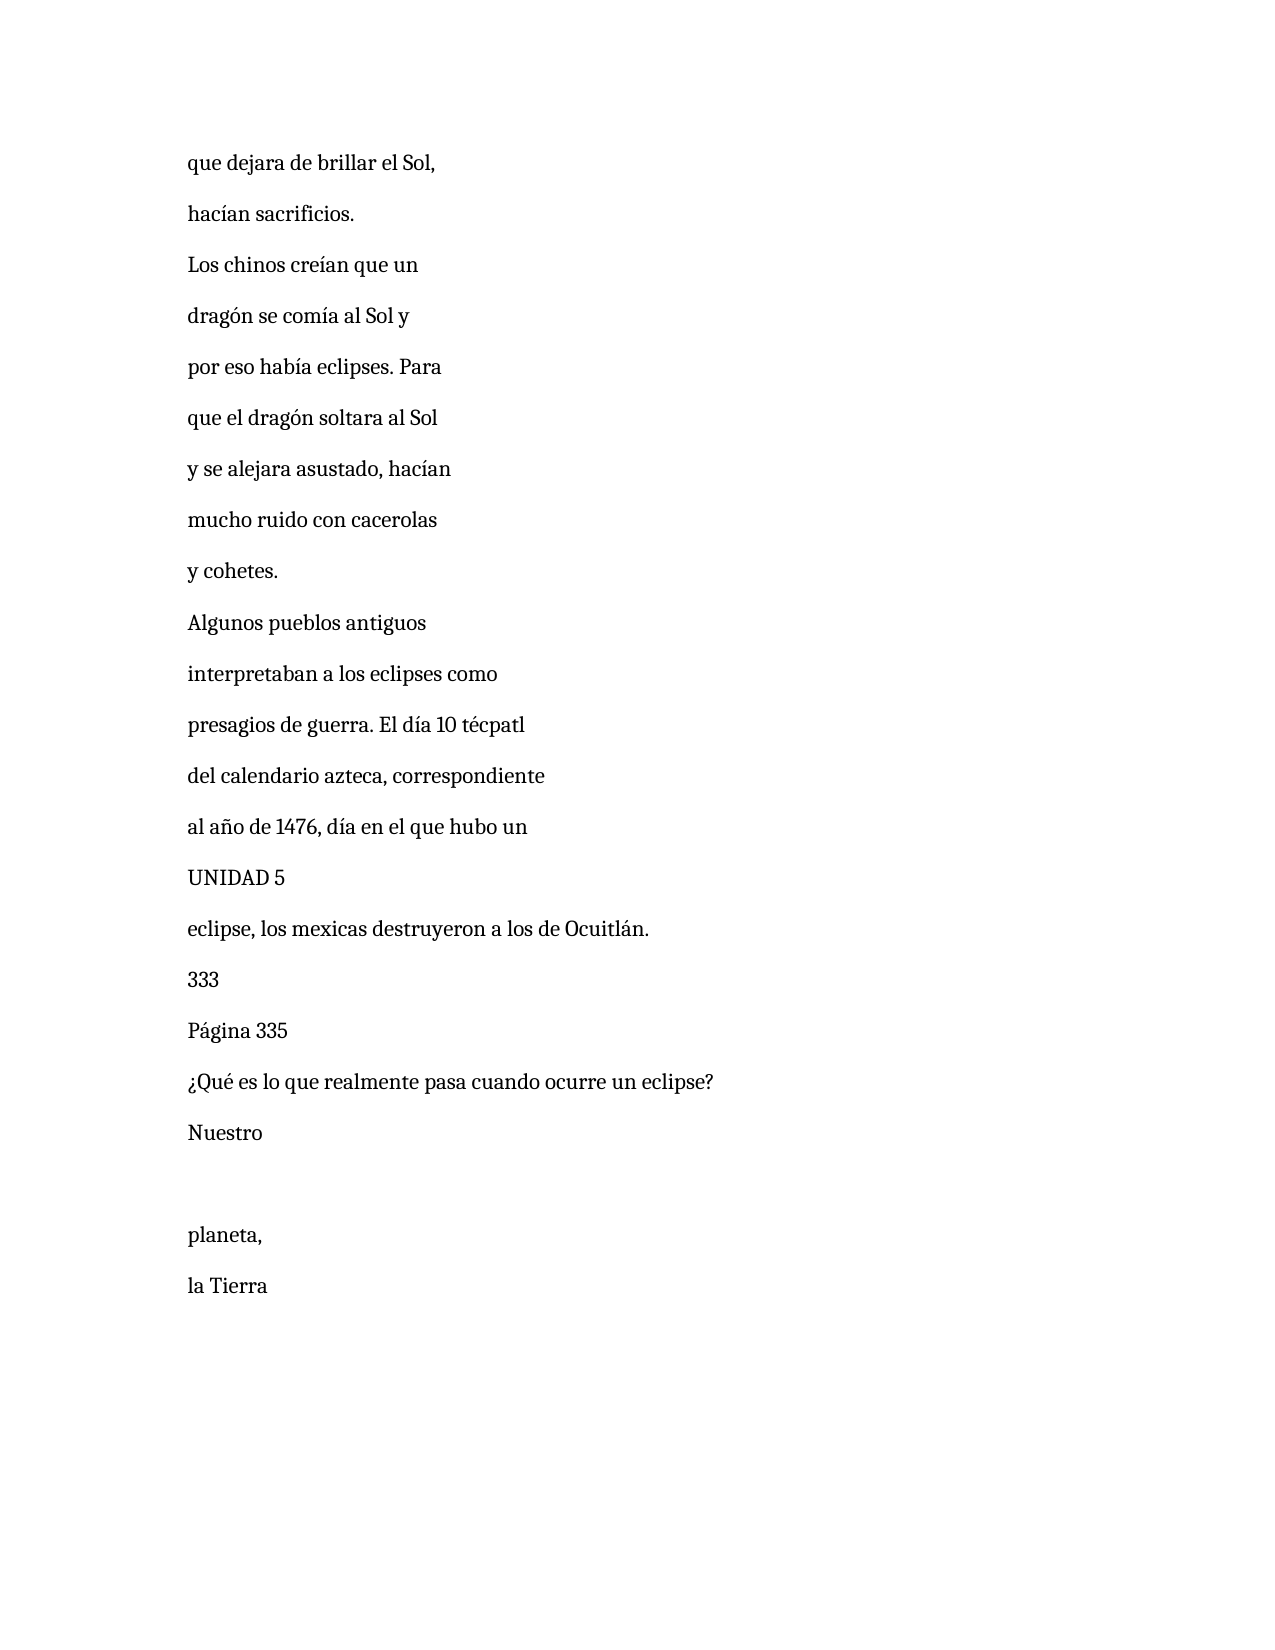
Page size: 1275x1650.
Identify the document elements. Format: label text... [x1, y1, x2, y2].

text Nuestro [187, 1120, 1087, 1146]
text mucho ruido con cacerolas [187, 507, 1087, 534]
text 333 [187, 967, 1087, 993]
text que el dragón soltara al Sol [187, 405, 1087, 432]
text Algunos pueblos antiguos [187, 609, 1087, 636]
text y se alejara asustado, hacían [187, 456, 1087, 483]
text y cohetes. [187, 558, 1087, 585]
text que dejara de brillar el Sol, [187, 150, 1087, 176]
text eclipse, los mexicas destruyeron a los de Ocuitlán. [187, 916, 1087, 942]
text interpretaban a los eclipses como [187, 660, 1087, 687]
text del calendario azteca, correspondiente [187, 762, 1087, 789]
text presagios de guerra. El día 10 técpatl [187, 711, 1087, 738]
text dragón se comía al Sol y [187, 303, 1087, 329]
text ¿Qué es lo que realmente pasa cuando ocurre un eclipse? [187, 1069, 1087, 1095]
text al año de 1476, día en el que hubo un [187, 813, 1087, 840]
text por eso había eclipses. Para [187, 354, 1087, 381]
text UNIDAD 5 [187, 864, 1087, 891]
text Los chinos creían que un [187, 252, 1087, 278]
text planeta, [187, 1222, 1087, 1248]
text hacían sacrificios. [187, 201, 1087, 227]
text Página 335 [187, 1018, 1087, 1044]
text la Tierra [187, 1273, 1087, 1299]
